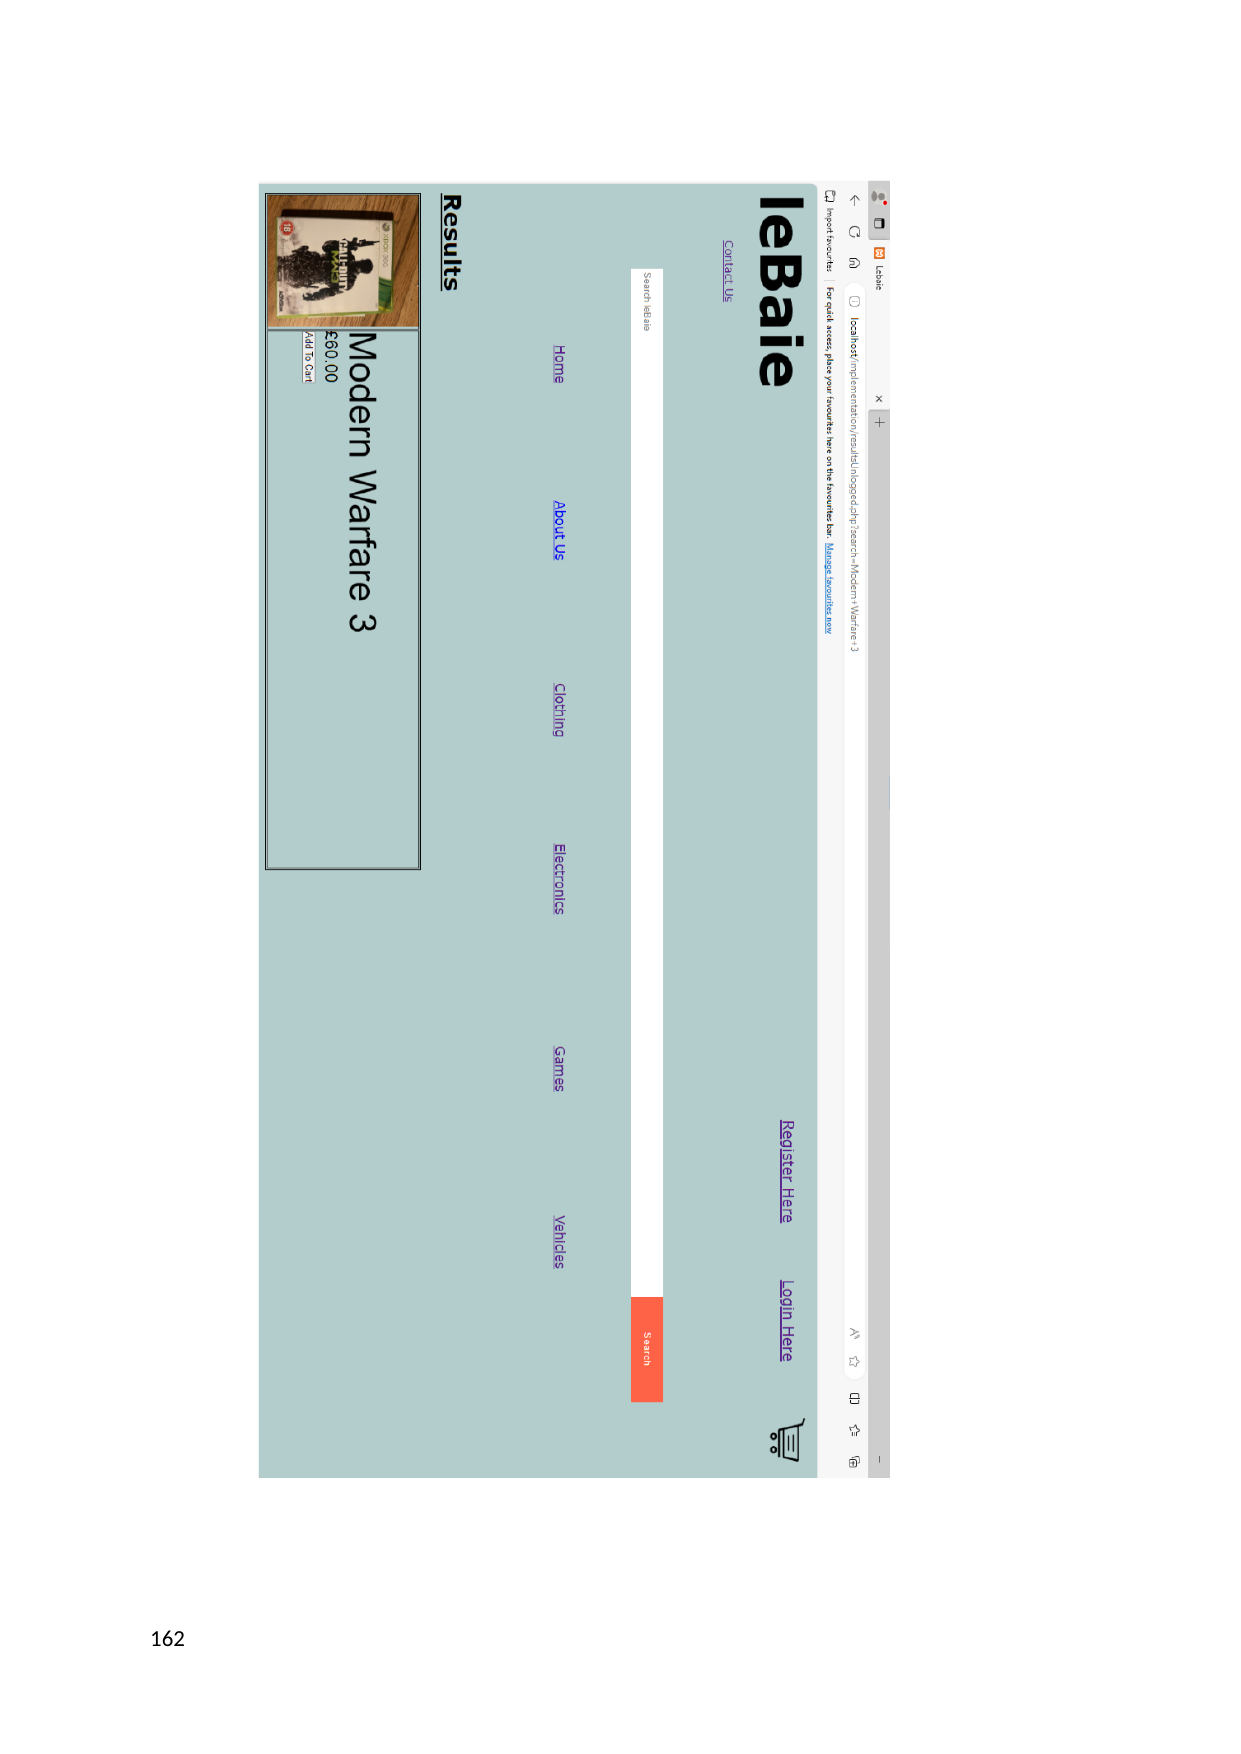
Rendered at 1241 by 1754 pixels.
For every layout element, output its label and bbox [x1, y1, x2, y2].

picture [259, 182, 890, 1478]
